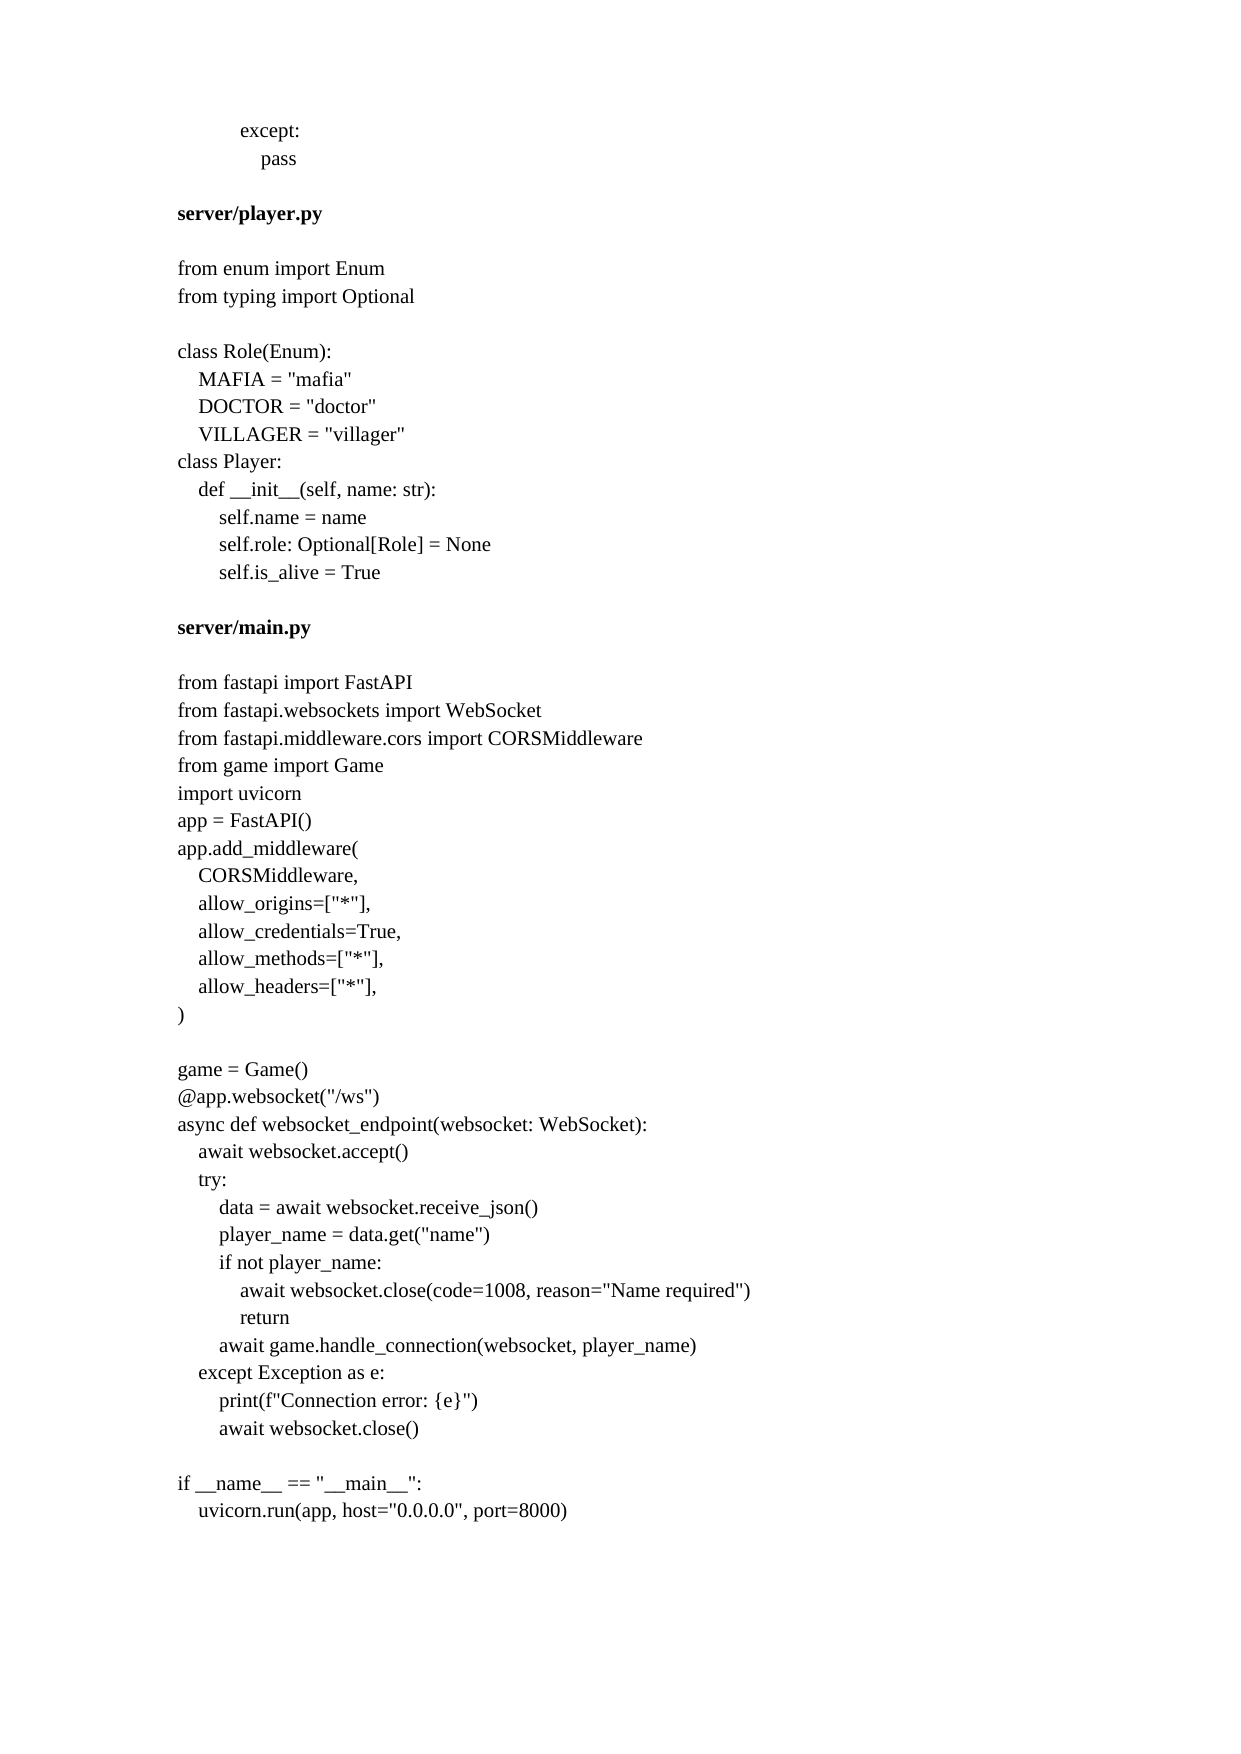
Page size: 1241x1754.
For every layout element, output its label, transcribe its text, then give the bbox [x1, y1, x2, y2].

text game = Game() [177, 1057, 1152, 1081]
text app = FastAPI() [177, 808, 1152, 832]
text allow_methods=["*"], [177, 946, 1152, 970]
text print(f"Connection error: {e}") [177, 1388, 1152, 1412]
text class Player: [177, 449, 1152, 473]
text CORSMiddleware, [177, 863, 1152, 887]
text ) [177, 1001, 1152, 1026]
text await websocket.close() [177, 1416, 1152, 1439]
text MAFIA = "mafia" [177, 367, 1152, 391]
text uvicorn.run(app, host="0.0.0.0", port=8000) [177, 1498, 1152, 1522]
text server/main.py [177, 615, 1152, 639]
text from fastapi.middleware.cors import CORSMiddleware [177, 725, 1152, 749]
text if not player_name: [177, 1250, 1152, 1274]
text data = await websocket.receive_json() [177, 1195, 1152, 1219]
text def __init__(self, name: str): [177, 477, 1152, 501]
text allow_origins=["*"], [177, 891, 1152, 915]
text if __name__ == "__main__": [177, 1471, 1152, 1495]
text async def websocket_endpoint(websocket: WebSocket): [177, 1112, 1152, 1136]
text self.name = name [177, 504, 1152, 529]
text server/player.py [177, 201, 1152, 225]
text DOCTOR = "doctor" [177, 394, 1152, 418]
text class Role(Enum): [177, 339, 1152, 363]
text from fastapi import FastAPI [177, 670, 1152, 694]
text import uvicorn [177, 781, 1152, 805]
text allow_headers=["*"], [177, 974, 1152, 998]
text self.role: Optional[Role] = None [177, 532, 1152, 556]
text from game import Game [177, 753, 1152, 777]
text await game.handle_connection(websocket, player_name) [177, 1333, 1152, 1357]
text player_name = data.get("name") [177, 1222, 1152, 1246]
text try: [177, 1167, 1152, 1191]
text @app.websocket("/ws") [177, 1084, 1152, 1108]
text VILLAGER = "villager" [177, 422, 1152, 446]
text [177, 118, 1152, 170]
text from enum import Enum [177, 256, 1152, 280]
text await websocket.close(code=1008, reason="Name required") [177, 1277, 1152, 1302]
text from typing import Optional [177, 284, 1152, 308]
text await websocket.accept() [177, 1139, 1152, 1163]
text from fastapi.websockets import WebSocket [177, 698, 1152, 722]
text app.add_middleware( [177, 836, 1152, 860]
text self.is_alive = True [177, 560, 1152, 584]
text allow_credentials=True, [177, 919, 1152, 943]
text except Exception as e: [177, 1360, 1152, 1384]
text return [177, 1305, 1152, 1329]
